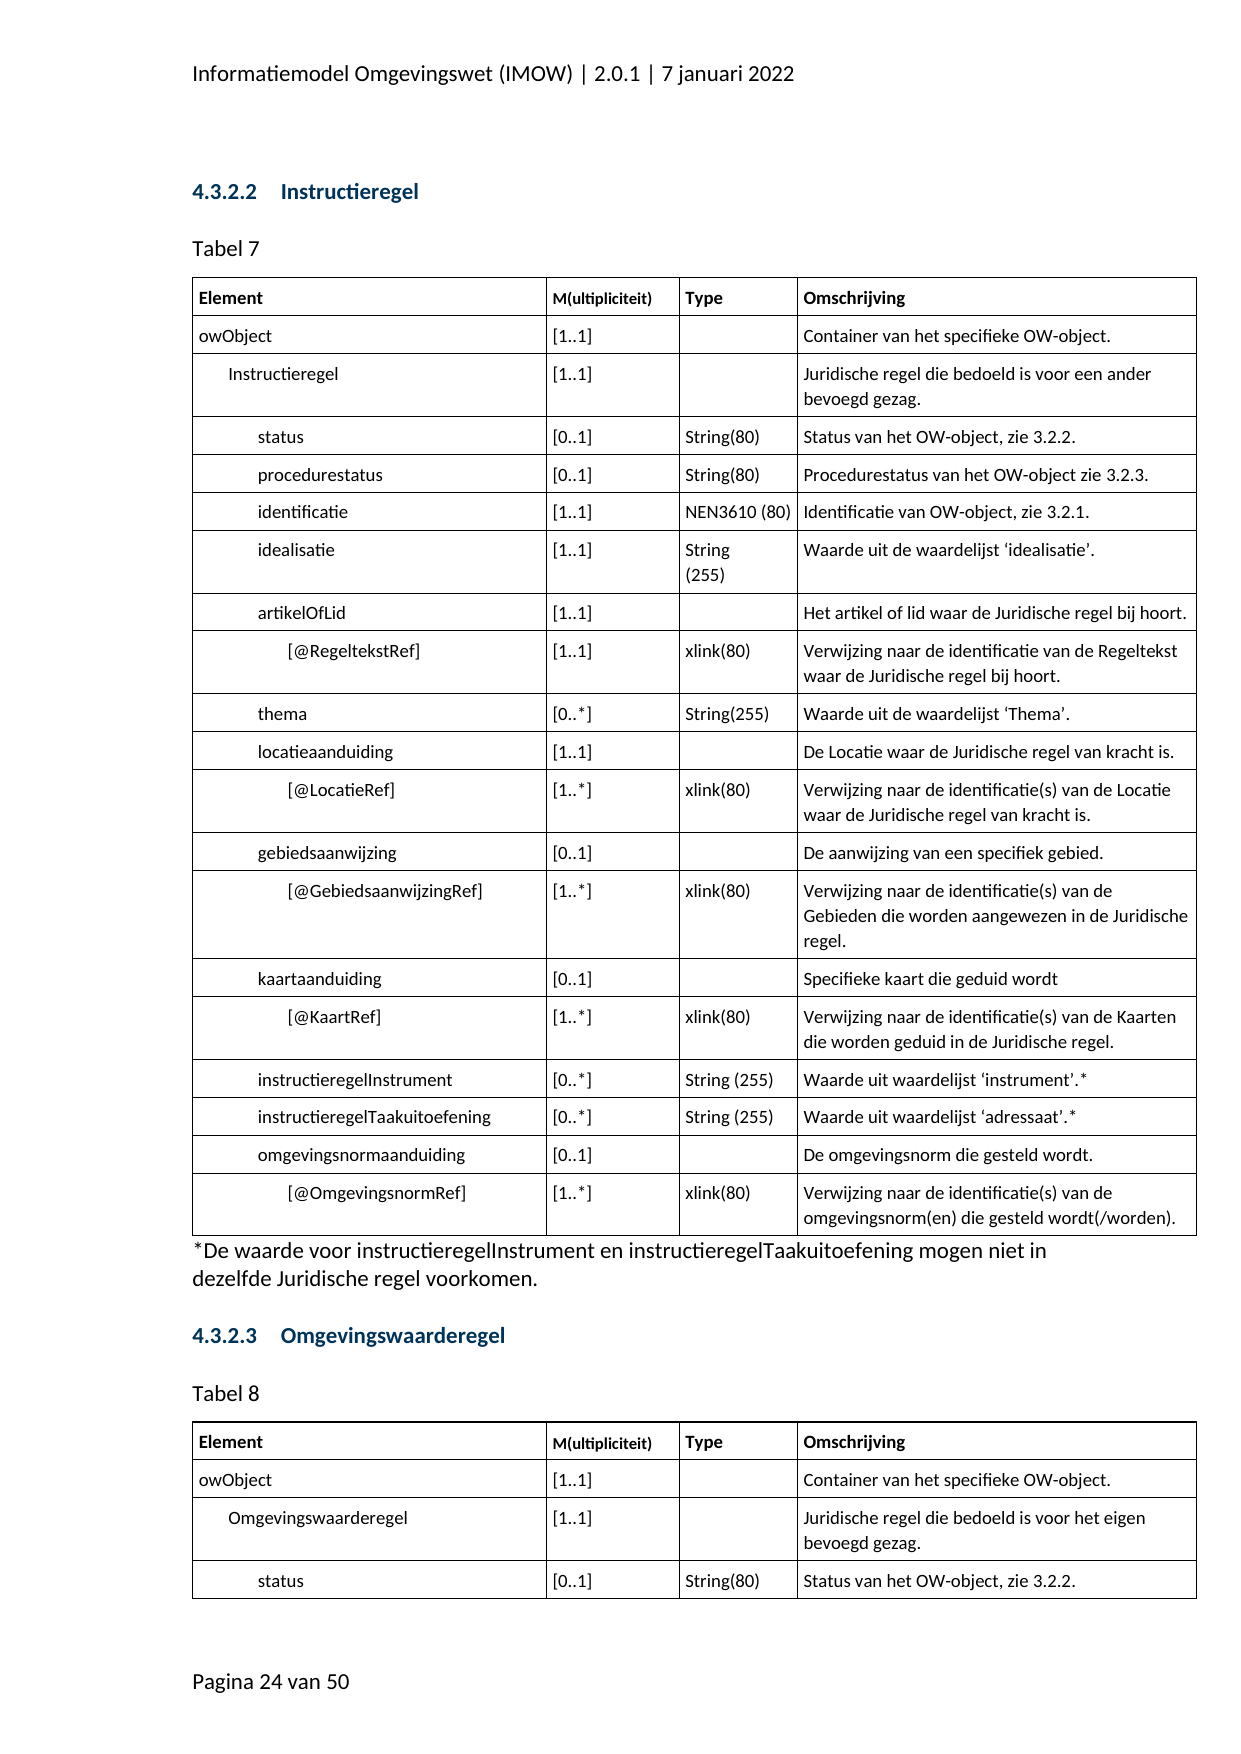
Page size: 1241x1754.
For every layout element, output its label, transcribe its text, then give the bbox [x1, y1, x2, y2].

table_cell [1..*] [547, 1174, 679, 1235]
table_cell instructieregelInstrument [193, 1060, 546, 1097]
table_cell [680, 594, 797, 630]
table_cell [680, 1460, 797, 1497]
table_cell artikelOfLid [193, 594, 546, 630]
table_header Element [193, 1423, 546, 1459]
table_cell Verwijzing naar de identificatie(s) van de Gebieden die worden aangewezen in de Juridische regel. [798, 871, 1196, 958]
text *De waarde voor instructieregelInstrument en instructieregelTaakuitoefening mogen niet in dezelfde Juridische regel voorkomen. [192, 1236, 1092, 1292]
subtitle Instructieregel [192, 177, 1092, 205]
table_cell Verwijzing naar de identificatie(s) van de Locatie waar de Juridische regel van kracht is. [798, 770, 1196, 832]
table_cell Procedurestatus van het OW-object zie 3.2.3. [798, 455, 1196, 492]
table_cell identificatie [193, 493, 546, 529]
table_cell [1..1] [547, 732, 679, 769]
table_cell Waarde uit waardelijst ‘instrument’.* [798, 1060, 1196, 1097]
table_cell String (255) [680, 531, 797, 592]
table_cell procedurestatus [193, 455, 546, 492]
table_cell Specifieke kaart die geduid wordt [798, 959, 1196, 996]
table_cell Status van het OW-object, zie 3.2.2. [798, 1561, 1196, 1598]
table_cell [1..1] [547, 493, 679, 529]
table_cell [1..1] [547, 316, 679, 353]
table_cell [0..1] [547, 1561, 679, 1598]
table_cell Verwijzing naar de identificatie(s) van de Kaarten die worden geduid in de Juridische regel. [798, 997, 1196, 1059]
table_cell [0..*] [547, 694, 679, 731]
table_cell String(80) [680, 1561, 797, 1598]
table_header Element [193, 278, 546, 315]
table_cell [@RegeltekstRef] [193, 631, 546, 693]
table_cell Waarde uit waardelijst ‘adressaat’.* [798, 1098, 1196, 1134]
table_cell [1..*] [547, 997, 679, 1059]
table_cell Het artikel of lid waar de Juridische regel bij hoort. [798, 594, 1196, 630]
table_cell owObject [193, 1460, 546, 1497]
table_cell status [193, 1561, 546, 1598]
table_cell owObject [193, 316, 546, 353]
table_cell [@LocatieRef] [193, 770, 546, 832]
table_cell Instructieregel [193, 354, 546, 416]
subtitle Omgevingswaarderegel [192, 1322, 1092, 1349]
table_cell [680, 316, 797, 353]
table_cell [680, 959, 797, 996]
table_header Omschrijving [798, 1423, 1196, 1459]
table_cell String(255) [680, 694, 797, 731]
table_cell [@GebiedsaanwijzingRef] [193, 871, 546, 958]
table_cell NEN3610 (80) [680, 493, 797, 529]
table_cell String(80) [680, 455, 797, 492]
table_header M(ultipliciteit) [547, 278, 679, 315]
table_cell [@OmgevingsnormRef] [193, 1174, 546, 1235]
table_cell [0..1] [547, 959, 679, 996]
table_cell xlink(80) [680, 631, 797, 693]
table_cell [680, 354, 797, 416]
table_cell Waarde uit de waardelijst ‘idealisatie’. [798, 531, 1196, 592]
table_cell [0..*] [547, 1060, 679, 1097]
table_cell [680, 1136, 797, 1172]
table_cell String (255) [680, 1098, 797, 1134]
table_cell De omgevingsnorm die gesteld wordt. [798, 1136, 1196, 1172]
table_cell xlink(80) [680, 1174, 797, 1235]
table_cell Verwijzing naar de identificatie(s) van de omgevingsnorm(en) die gesteld wordt(/worden). [798, 1174, 1196, 1235]
table_header Type [680, 278, 797, 315]
table_cell [1..*] [547, 871, 679, 958]
table_cell status [193, 417, 546, 454]
table_cell [680, 833, 797, 870]
table_cell xlink(80) [680, 997, 797, 1059]
table_cell Omgevingswaarderegel [193, 1498, 546, 1560]
table_cell Container van het specifieke OW-object. [798, 316, 1196, 353]
table_cell Container van het specifieke OW-object. [798, 1460, 1196, 1497]
table_cell [680, 1498, 797, 1560]
table_header M(ultipliciteit) [547, 1423, 679, 1459]
table_cell Juridische regel die bedoeld is voor een ander bevoegd gezag. [798, 354, 1196, 416]
table_cell [1..1] [547, 631, 679, 693]
table_cell idealisatie [193, 531, 546, 592]
table_cell [0..1] [547, 833, 679, 870]
table_cell [0..1] [547, 1136, 679, 1172]
table_cell xlink(80) [680, 770, 797, 832]
table_cell [680, 732, 797, 769]
table_cell [1..*] [547, 770, 679, 832]
table_cell instructieregelTaakuitoefening [193, 1098, 546, 1134]
table_header Omschrijving [798, 278, 1196, 315]
table_cell De Locatie waar de Juridische regel van kracht is. [798, 732, 1196, 769]
table_cell Juridische regel die bedoeld is voor het eigen bevoegd gezag. [798, 1498, 1196, 1560]
table_cell [0..1] [547, 417, 679, 454]
table_cell Status van het OW-object, zie 3.2.2. [798, 417, 1196, 454]
table_cell Identificatie van OW-object, zie 3.2.1. [798, 493, 1196, 529]
table_cell [0..*] [547, 1098, 679, 1134]
table_cell xlink(80) [680, 871, 797, 958]
table_cell [1..1] [547, 594, 679, 630]
table_cell locatieaanduiding [193, 732, 546, 769]
table_cell Verwijzing naar de identificatie van de Regeltekst waar de Juridische regel bij hoort. [798, 631, 1196, 693]
table_header Type [680, 1423, 797, 1459]
table_cell String (255) [680, 1060, 797, 1097]
table_cell [1..1] [547, 354, 679, 416]
table_cell De aanwijzing van een specifiek gebied. [798, 833, 1196, 870]
table_cell String(80) [680, 417, 797, 454]
table_cell omgevingsnormaanduiding [193, 1136, 546, 1172]
table_cell [1..1] [547, 1498, 679, 1560]
table_cell [1..1] [547, 531, 679, 592]
table_cell [@KaartRef] [193, 997, 546, 1059]
table_cell [1..1] [547, 1460, 679, 1497]
table_cell thema [193, 694, 546, 731]
table_cell [0..1] [547, 455, 679, 492]
table_cell kaartaanduiding [193, 959, 546, 996]
table_cell gebiedsaanwijzing [193, 833, 546, 870]
table_cell Waarde uit de waardelijst ‘Thema’. [798, 694, 1196, 731]
